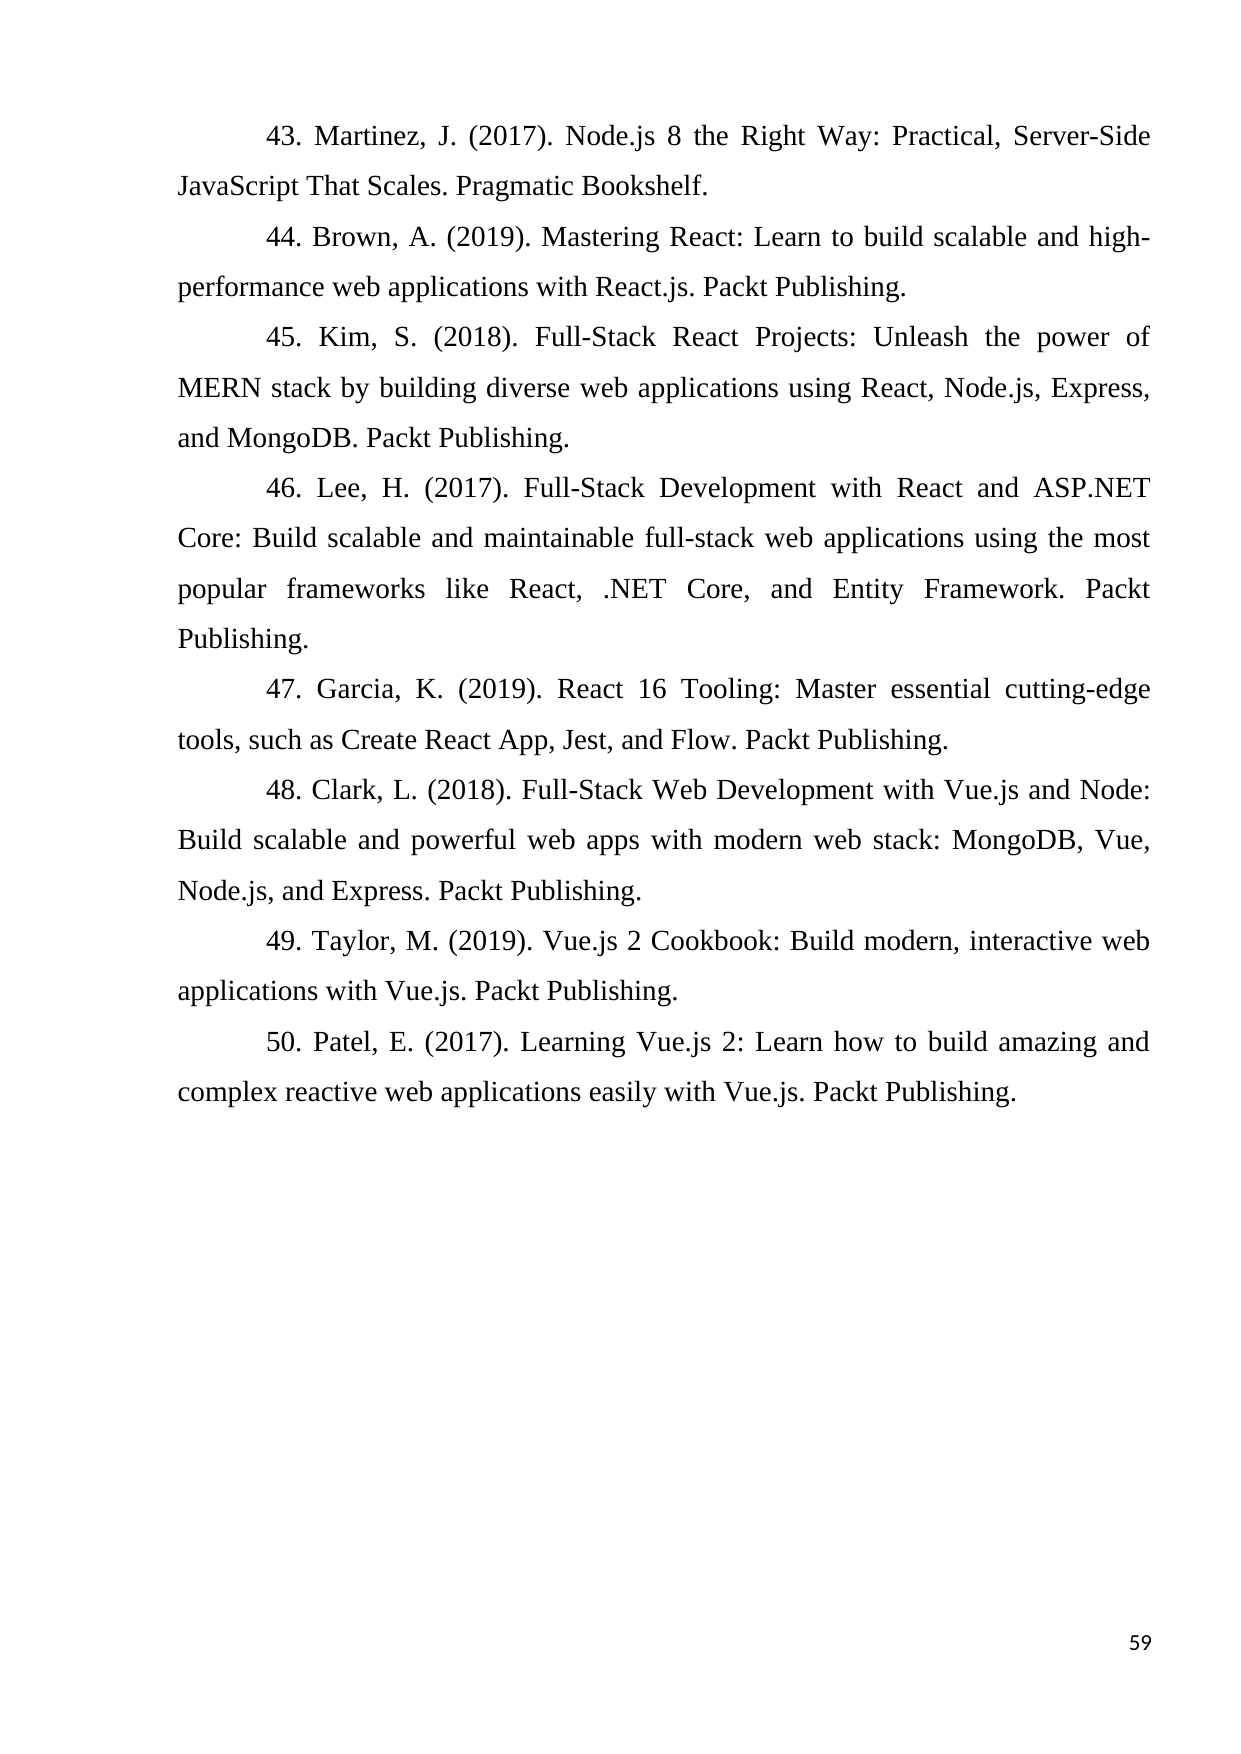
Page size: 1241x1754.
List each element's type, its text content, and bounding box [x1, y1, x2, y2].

text 44. Brown, A. (2019). Mastering React: Learn to build scalable and high-performance web applications with React.js. Packt Publishing. [177, 219, 1152, 303]
text 50. Patel, E. (2017). Learning Vue.js 2: Learn how to build amazing and complex reactive web applications easily with Vue.js. Packt Publishing. [177, 1024, 1152, 1108]
text 46. Lee, H. (2017). Full-Stack Development with React and ASP.NET Core: Build scalable and maintainable full-stack web applications using the most popular frameworks like React, .NET Core, and Entity Framework. Packt Publishing. [177, 470, 1152, 655]
text 47. Garcia, K. (2019). React 16 Tooling: Master essential cutting-edge tools, such as Create React App, Jest, and Flow. Packt Publishing. [177, 672, 1152, 755]
text 48. Clark, L. (2018). Full-Stack Web Development with Vue.js and Node: Build scalable and powerful web apps with modern web stack: MongoDB, Vue, Node.js, and Express. Packt Publishing. [177, 772, 1152, 906]
text 49. Taylor, M. (2019). Vue.js 2 Cookbook: Build modern, interactive web applications with Vue.js. Packt Publishing. [177, 923, 1152, 1007]
text 45. Kim, S. (2018). Full-Stack React Projects: Unleash the power of MERN stack by building diverse web applications using React, Node.js, Express, and MongoDB. Packt Publishing. [177, 319, 1152, 453]
text 43. Martinez, J. (2017). Node.js 8 the Right Way: Practical, Server-Side JavaScript That Scales. Pragmatic Bookshelf. [177, 118, 1152, 202]
